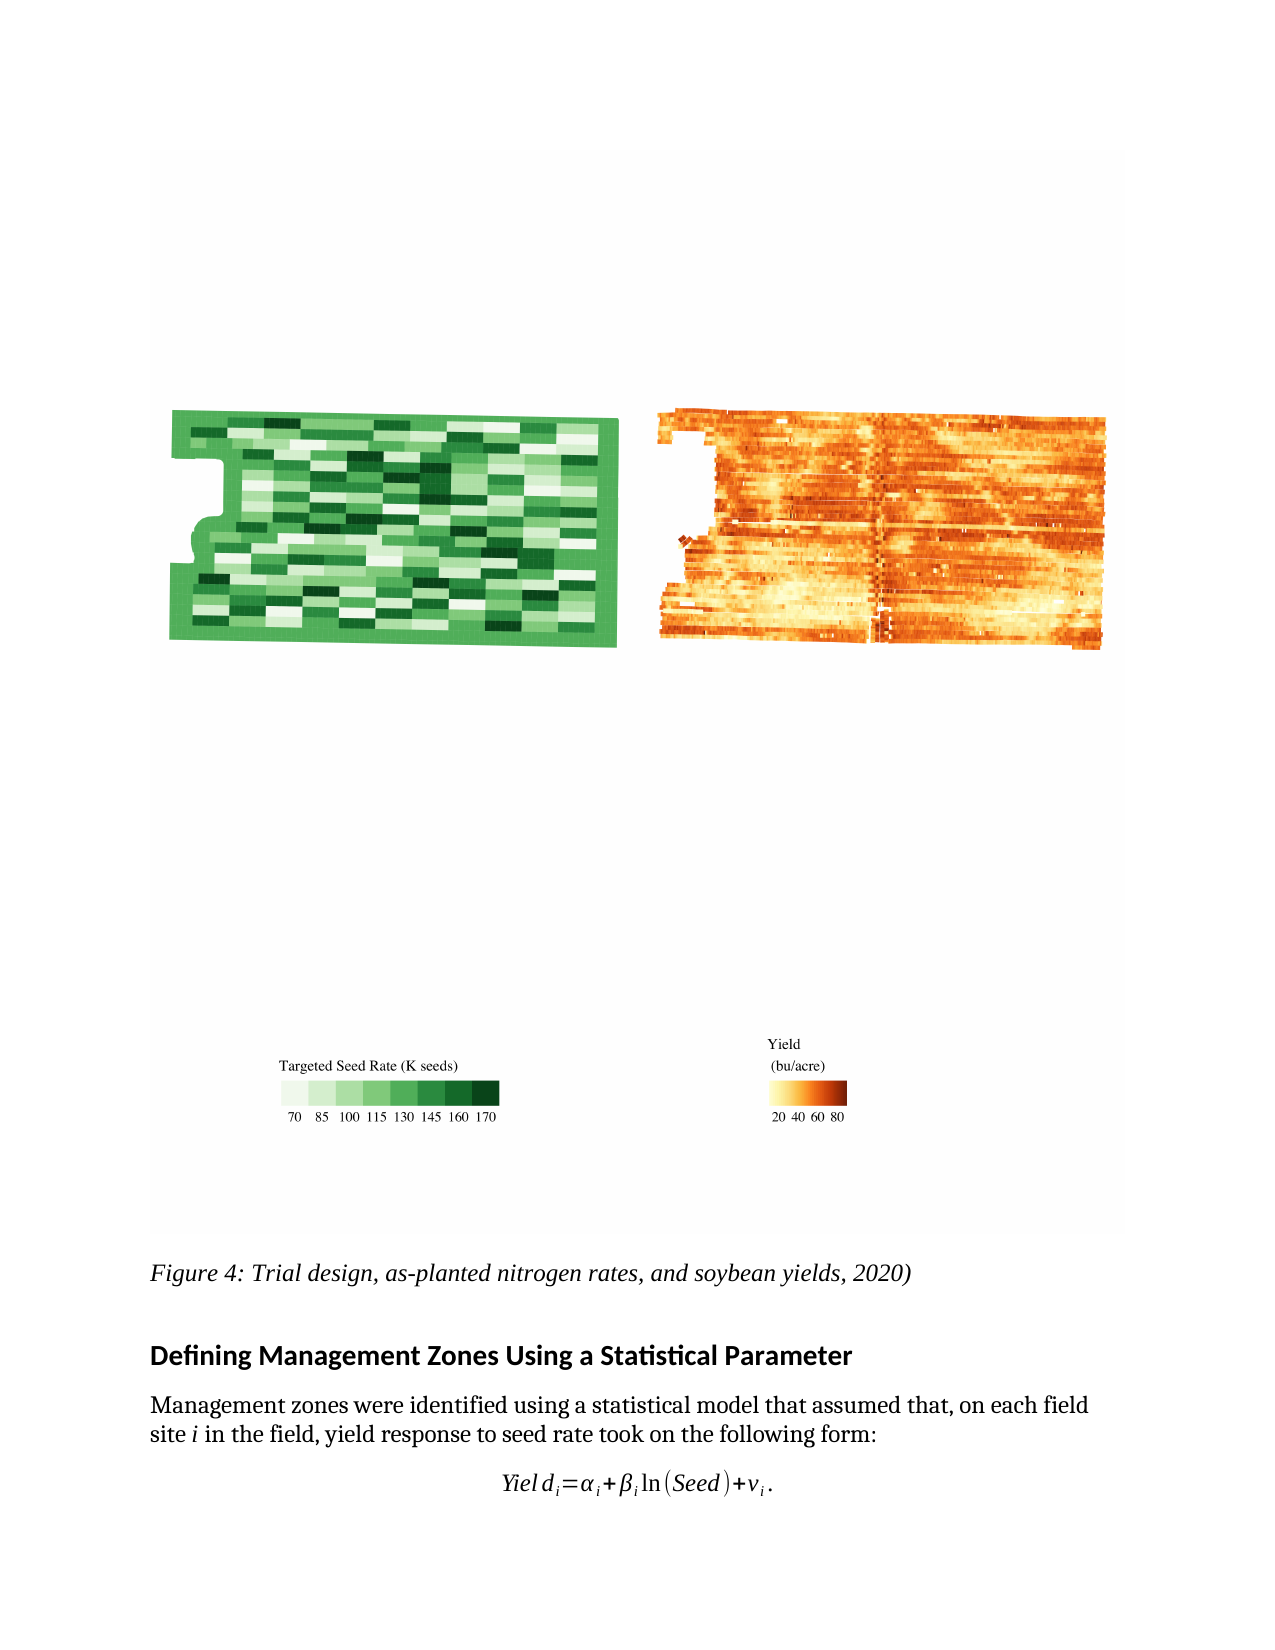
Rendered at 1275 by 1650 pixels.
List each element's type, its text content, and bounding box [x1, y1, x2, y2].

text Figure 4: Trial design, as-planted nitrogen rates, and soybean yields, 2020) [150, 1258, 1125, 1287]
subtitle Defining Management Zones Using a Statistical Parameter [150, 1337, 1125, 1373]
text Management zones were identified using a statistical model that assumed that, on each field site in the field, yield response to seed rate took on the following form: [150, 1391, 1125, 1449]
picture [150, 150, 1125, 1234]
